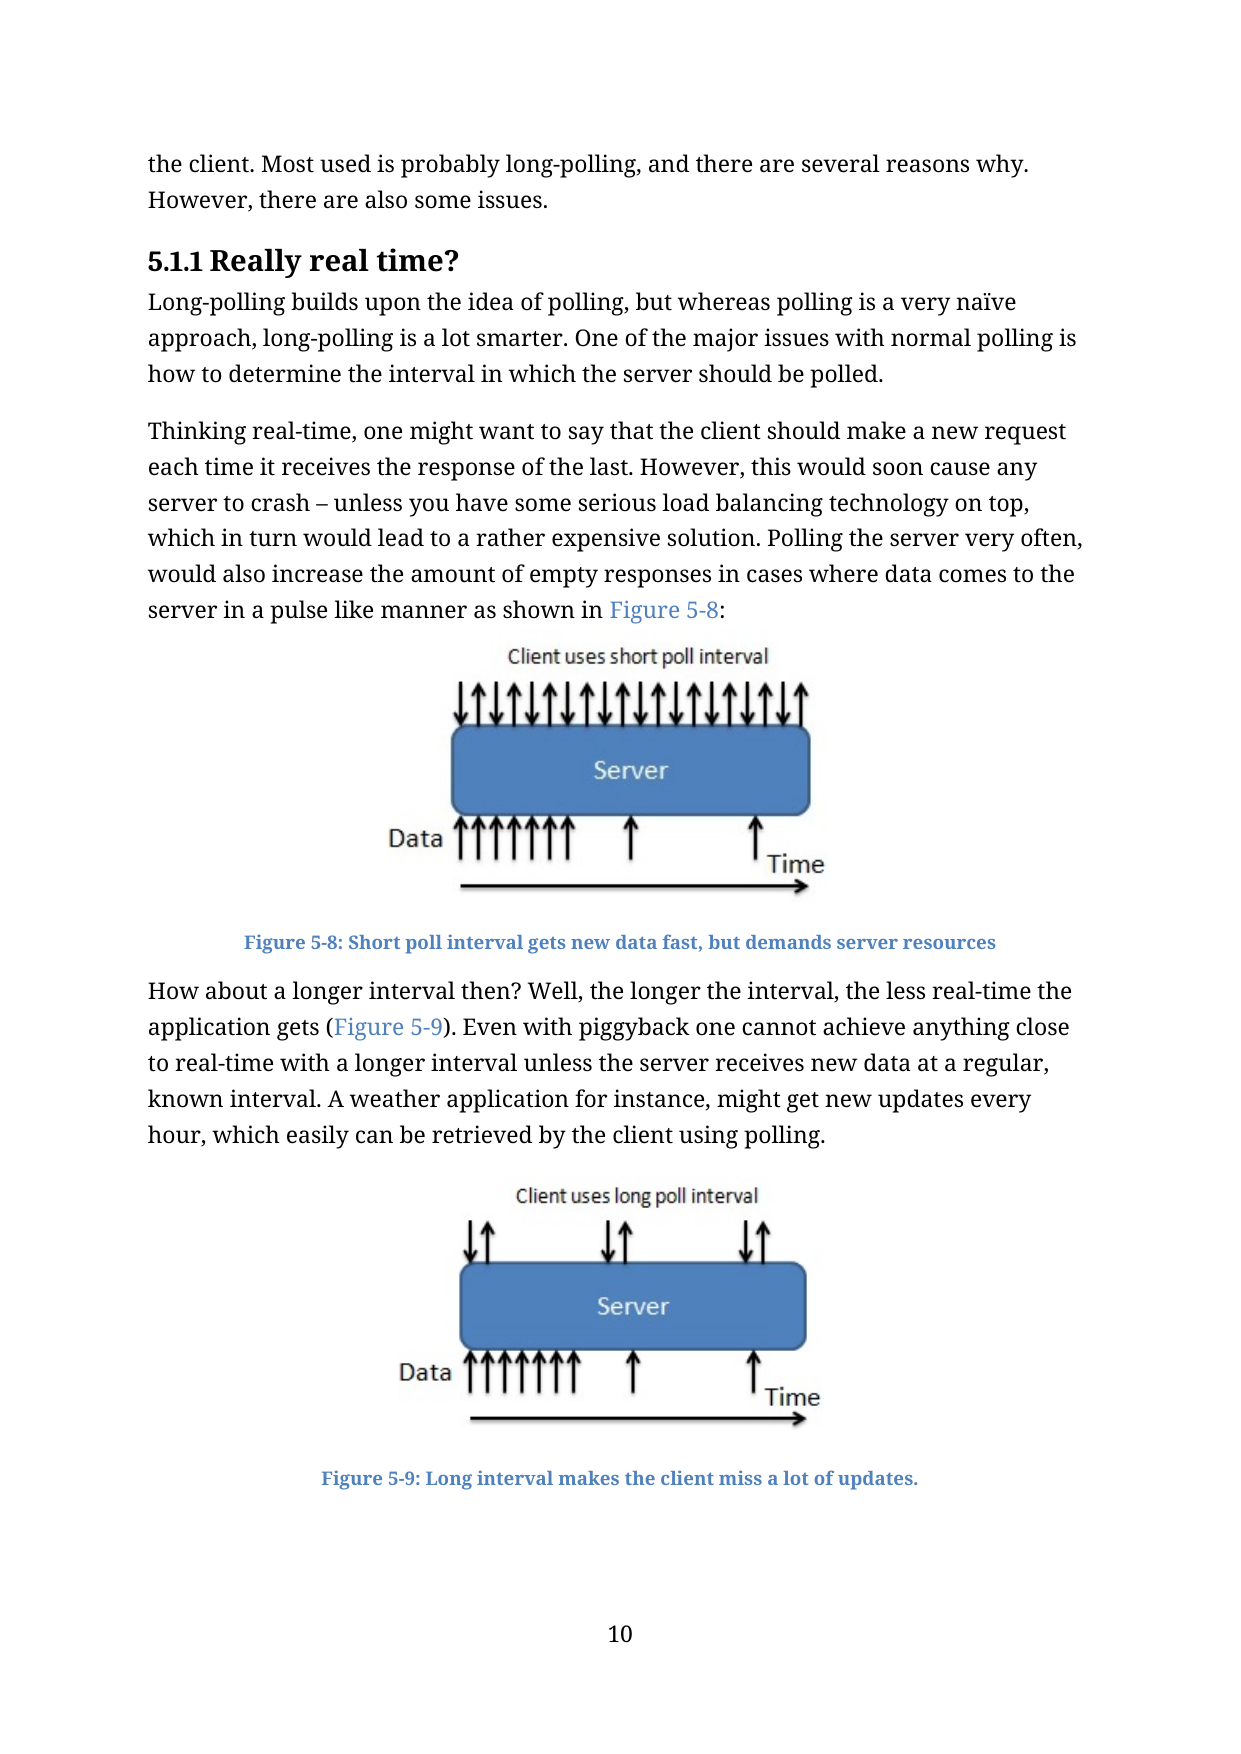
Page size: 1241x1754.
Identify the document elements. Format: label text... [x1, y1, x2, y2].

picture [388, 630, 853, 904]
text Long-polling builds upon the idea of polling, but whereas polling is a very naïve approach, long-polling is a lot smarter. One of the major issues with normal polling is how to determine the interval in which the server should be polled. [148, 286, 1093, 389]
subtitle Really real time? [148, 240, 1093, 280]
picture [397, 1175, 843, 1461]
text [148, 148, 1093, 215]
